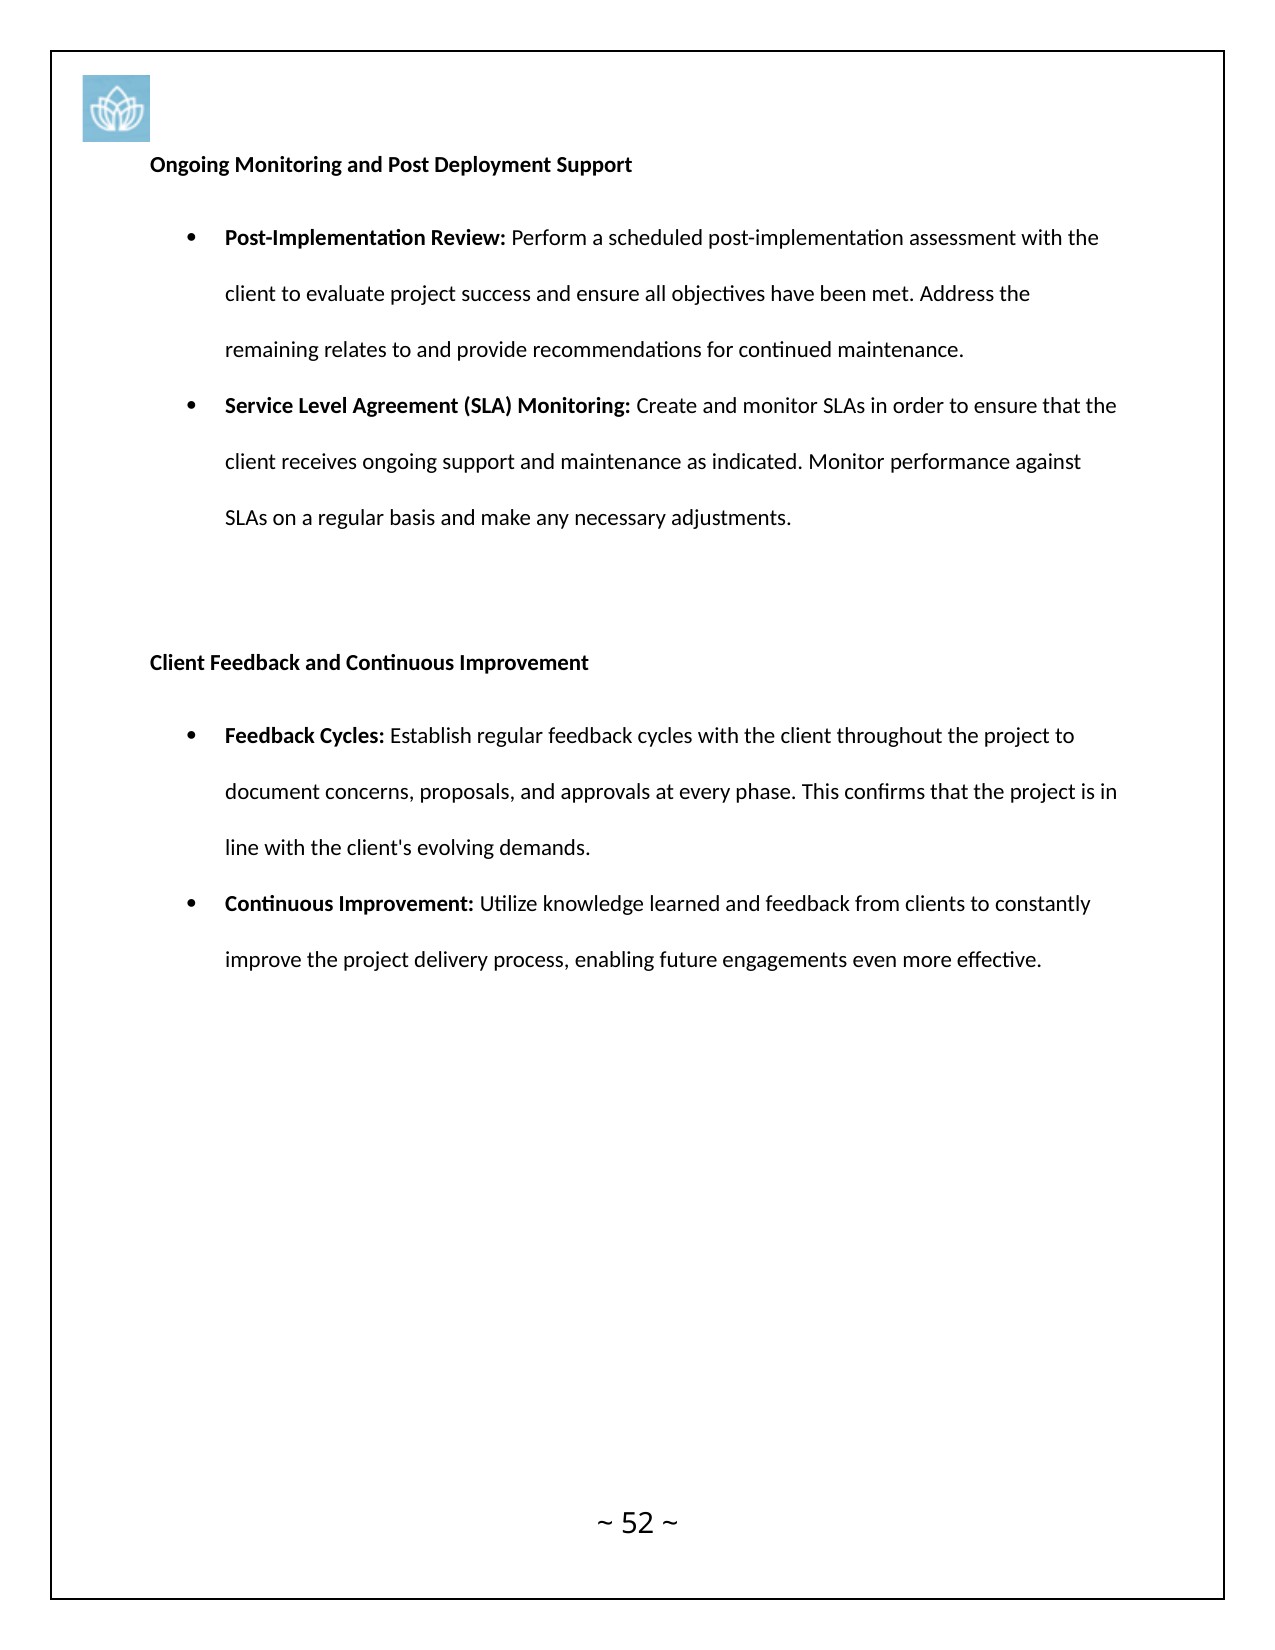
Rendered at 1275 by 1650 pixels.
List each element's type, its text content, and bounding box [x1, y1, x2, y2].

list Feedback Cycles: Establish regular feedback cycles with the client throughout the project to document concerns, proposals, and approvals at every phase. This confirms that the project is in line with the client's evolving demands. [187, 721, 1125, 861]
text Client Feedback and Continuous Improvement [150, 648, 1125, 676]
list Post-Implementation Review: Perform a scheduled post-implementation assessment with the client to evaluate project success and ensure all objectives have been met. Address the remaining relates to and provide recommendations for continued maintenance. [187, 223, 1125, 363]
list Service Level Agreement (SLA) Monitoring: Create and monitor SLAs in order to ensure that the client receives ongoing support and maintenance as indicated. Monitor performance against SLAs on a regular basis and make any necessary adjustments. [187, 391, 1125, 531]
text Ongoing Monitoring and Post Deployment Support [150, 150, 1125, 178]
list Continuous Improvement: Utilize knowledge learned and feedback from clients to constantly improve the project delivery process, enabling future engagements even more effective. [187, 889, 1125, 973]
picture [82, 75, 150, 142]
